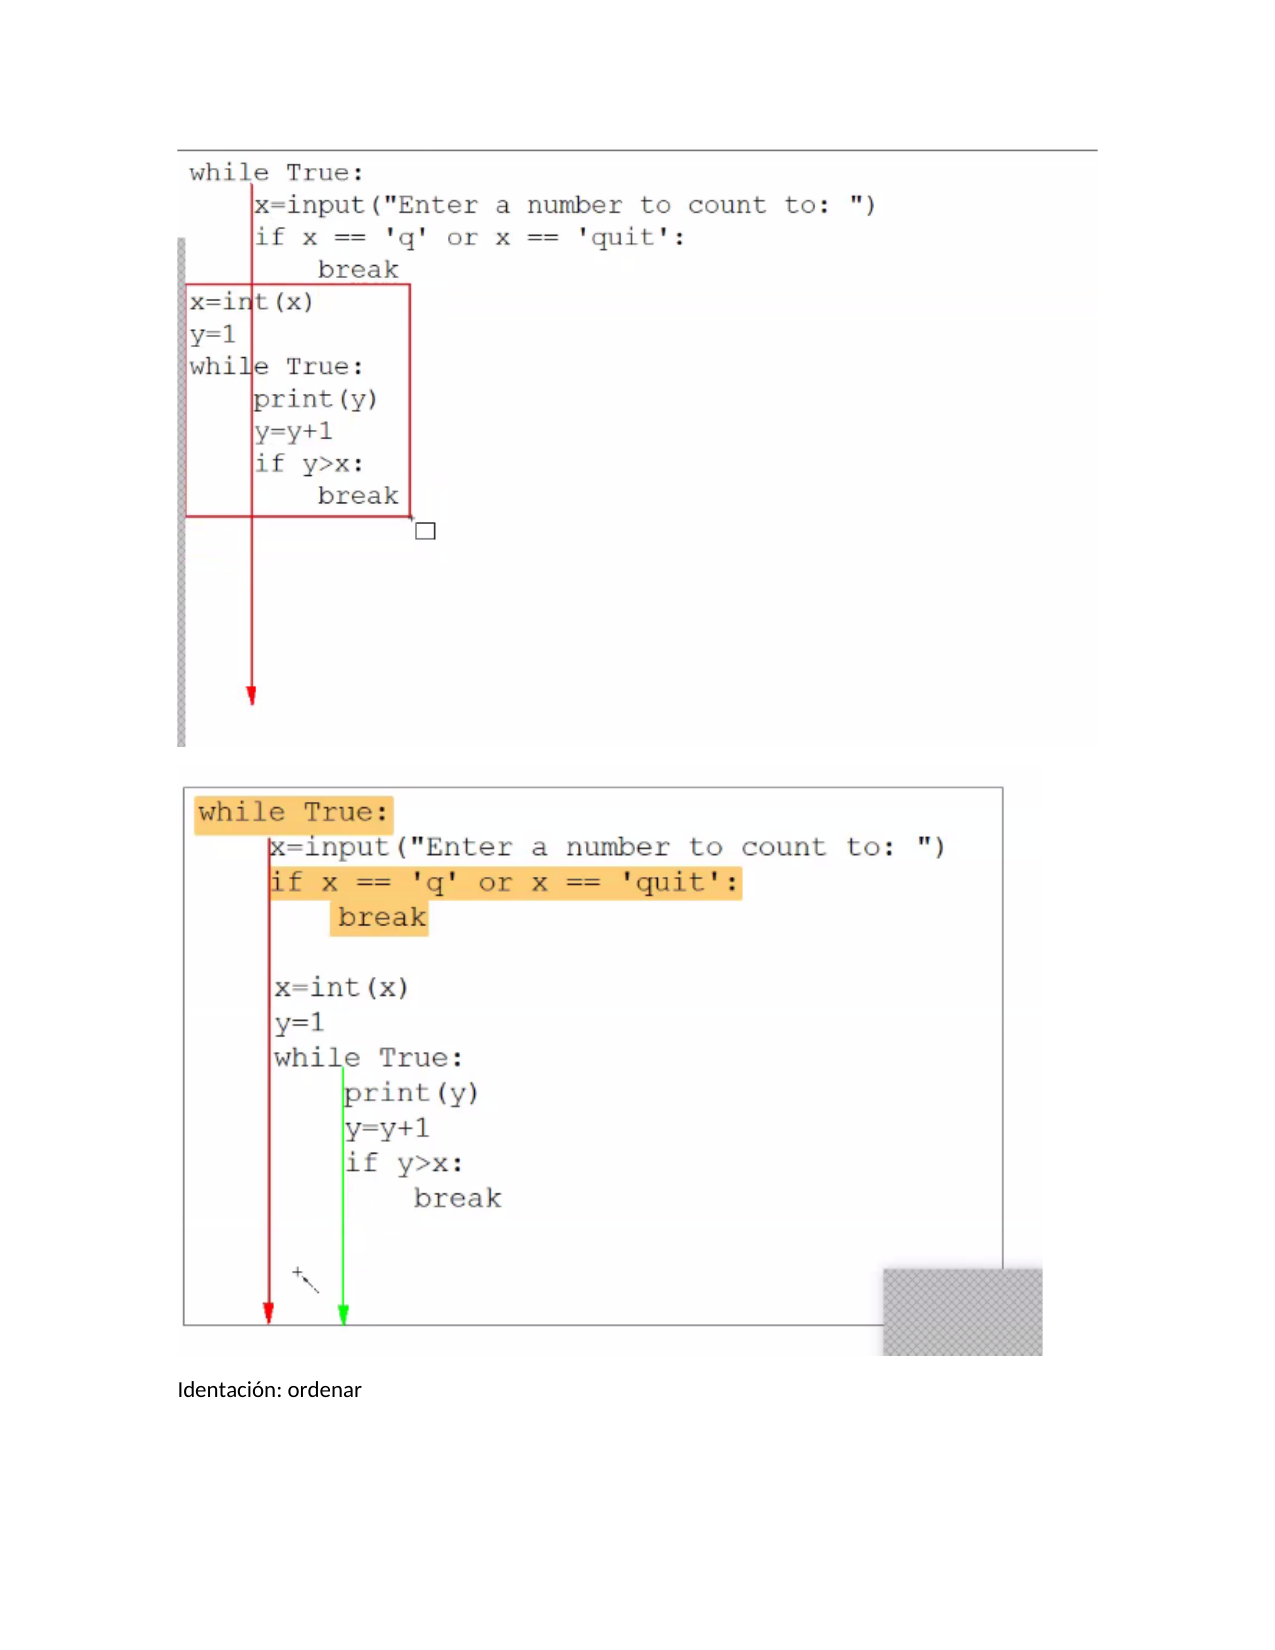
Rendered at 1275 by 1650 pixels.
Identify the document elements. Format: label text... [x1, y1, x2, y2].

picture [177, 147, 1098, 747]
picture [177, 765, 1043, 1356]
text Identación: ordenar [177, 1375, 1098, 1403]
